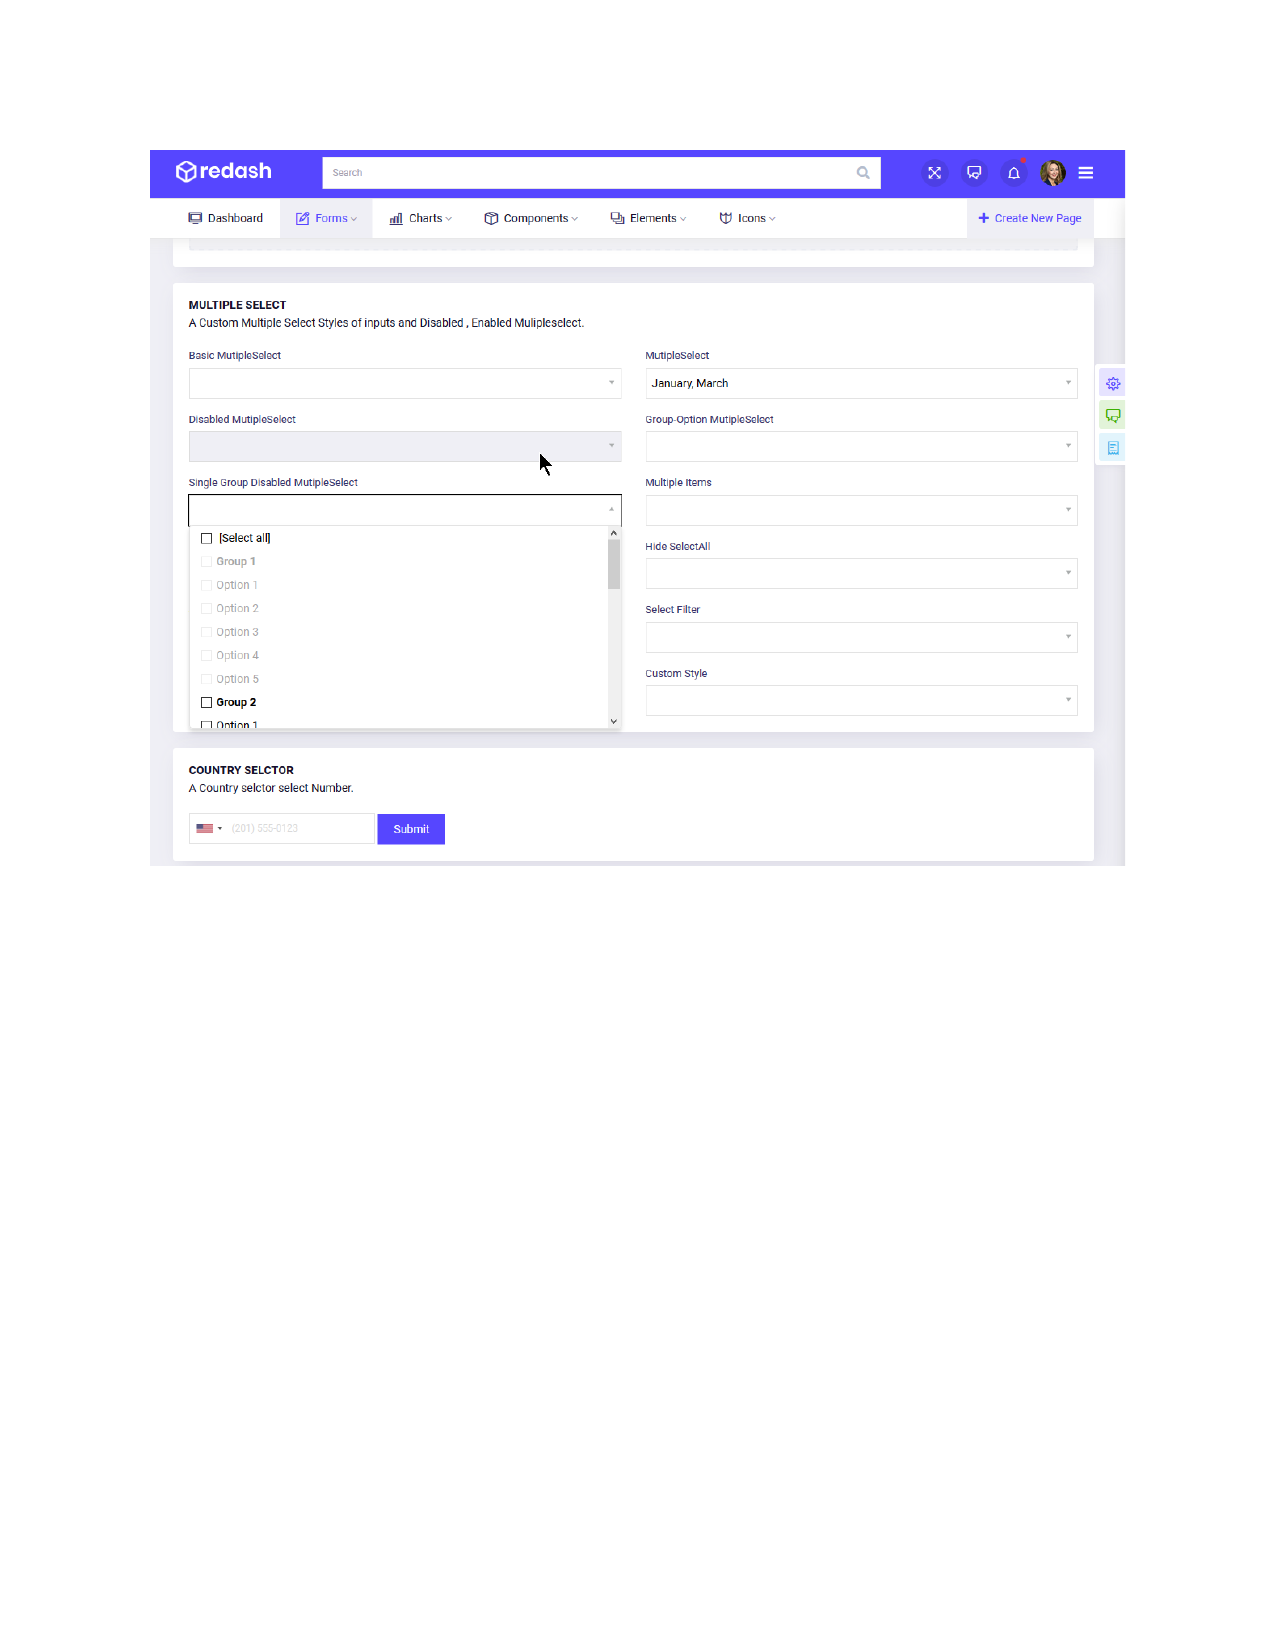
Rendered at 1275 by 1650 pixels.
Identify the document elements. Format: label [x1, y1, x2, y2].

picture [150, 150, 1125, 866]
